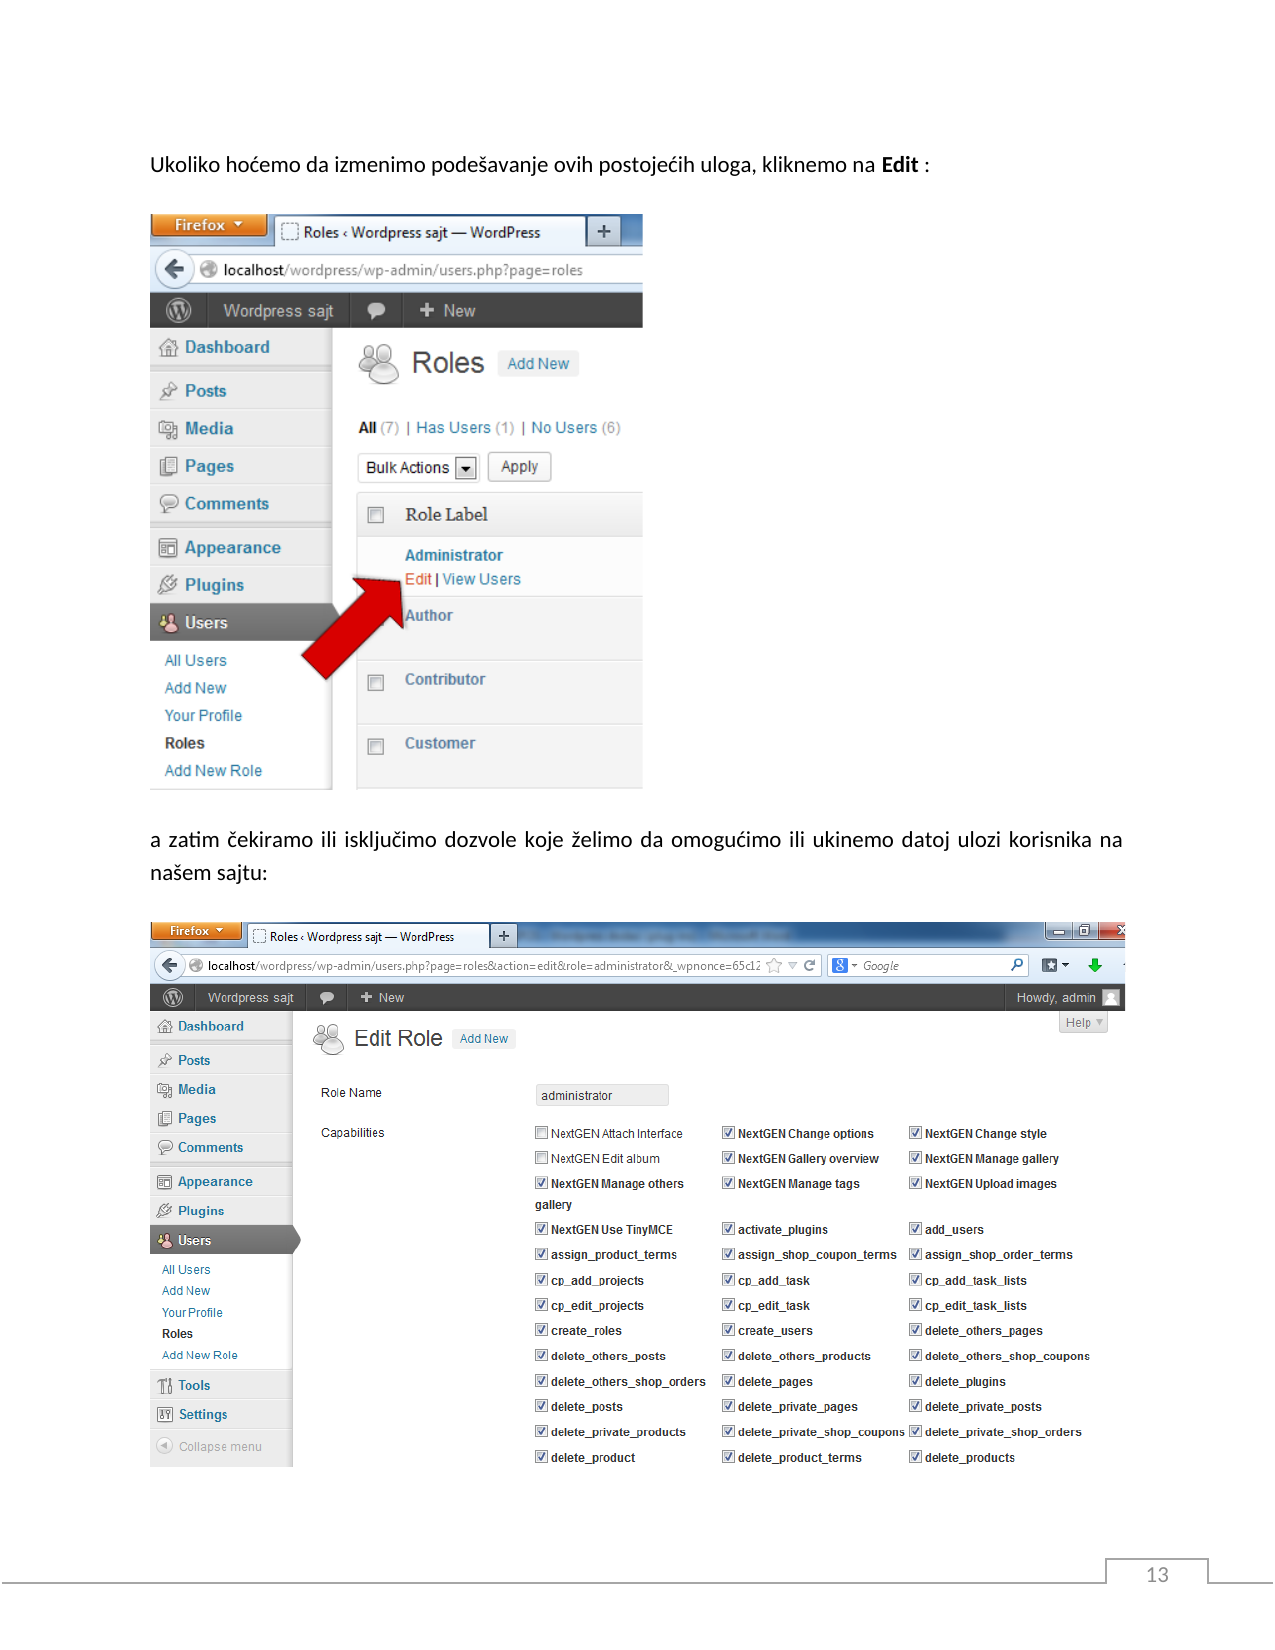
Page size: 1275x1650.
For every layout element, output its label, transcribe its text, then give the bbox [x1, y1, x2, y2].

text a zatim čekiramo ili isključimo dozvole koje želimo da omogućimo ili ukinemo datoj ulozi korisnika na našem sajtu: [150, 826, 1125, 886]
picture [150, 214, 643, 790]
picture [150, 922, 1125, 1467]
text Ukoliko hoćemo da izmenimo podešavanje ovih postojećih uloga, kliknemo na Edit : [150, 150, 1125, 178]
